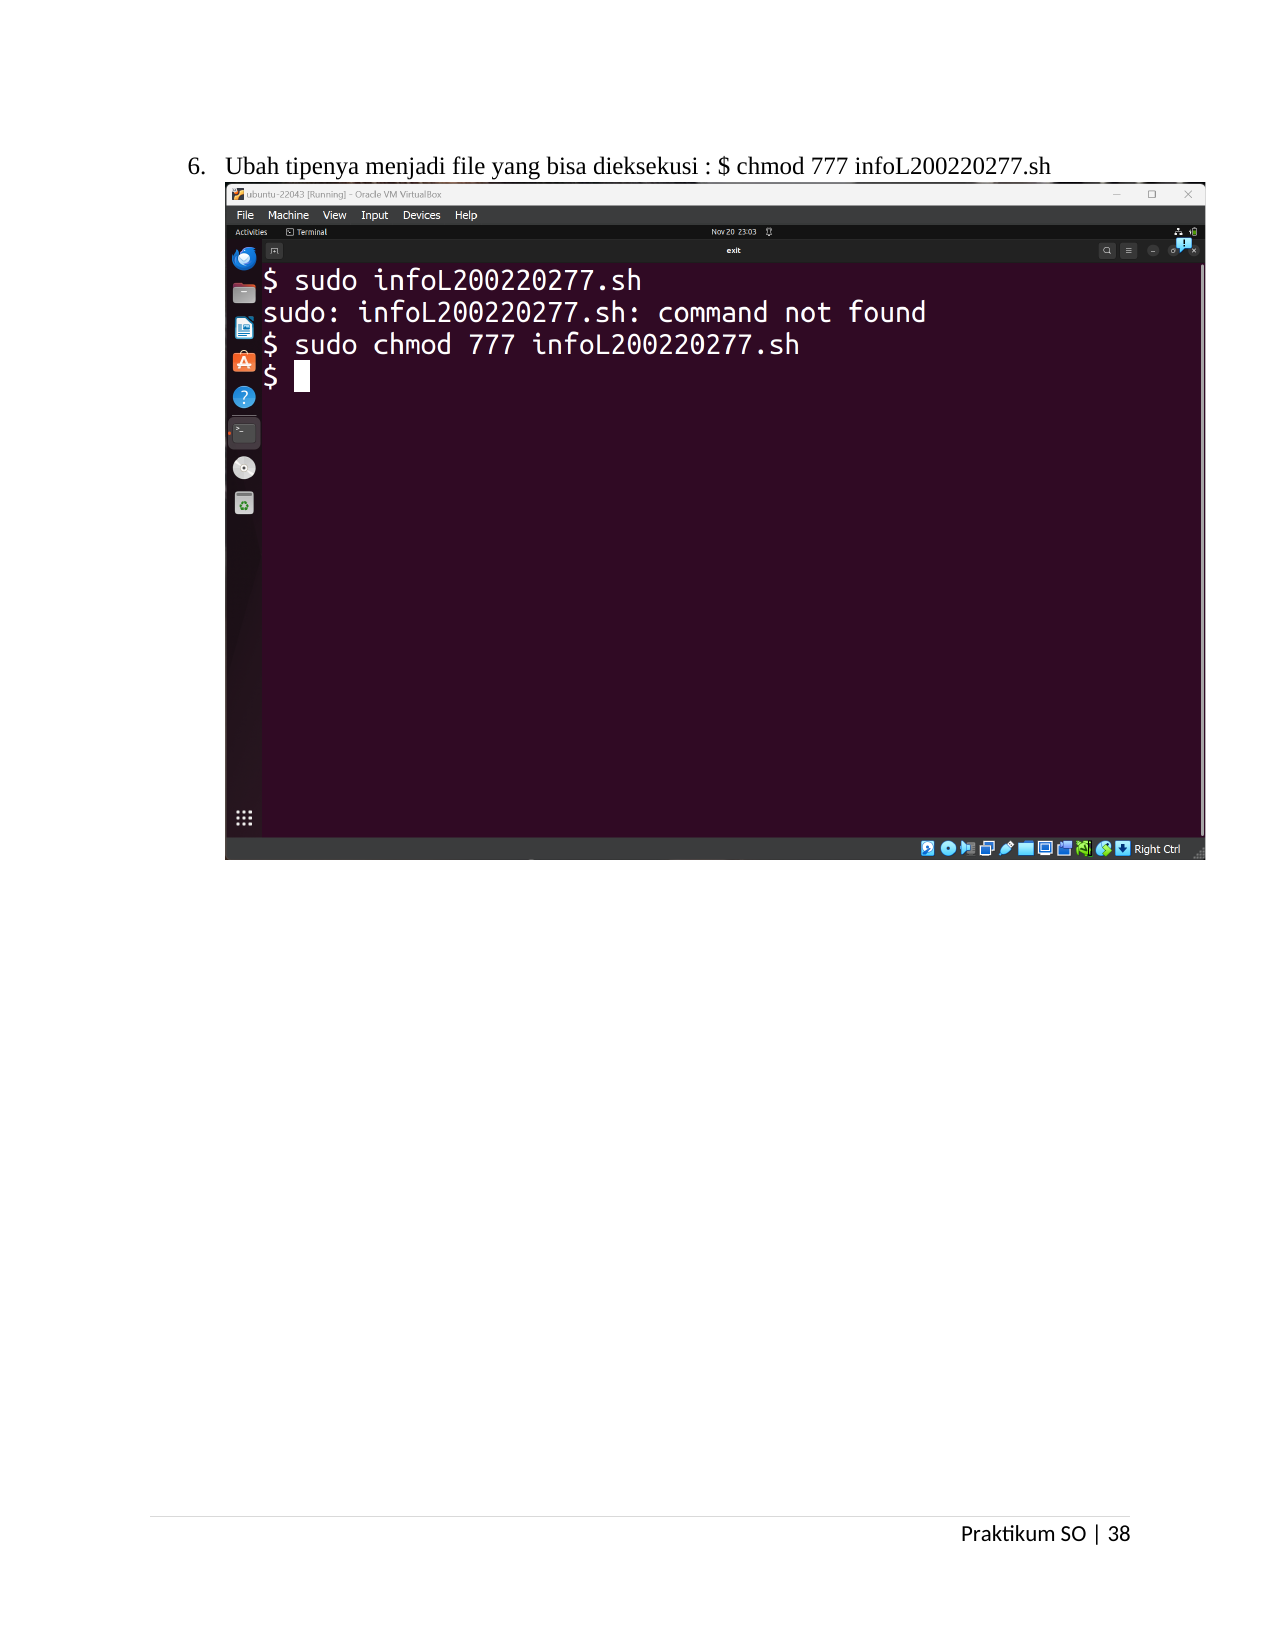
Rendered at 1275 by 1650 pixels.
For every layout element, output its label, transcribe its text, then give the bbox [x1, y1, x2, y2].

subtitle Ubah tipenya menjadi file yang bisa dieksekusi : $ chmod 777 infoL200220277.sh [187, 151, 1130, 180]
picture [225, 182, 1206, 860]
